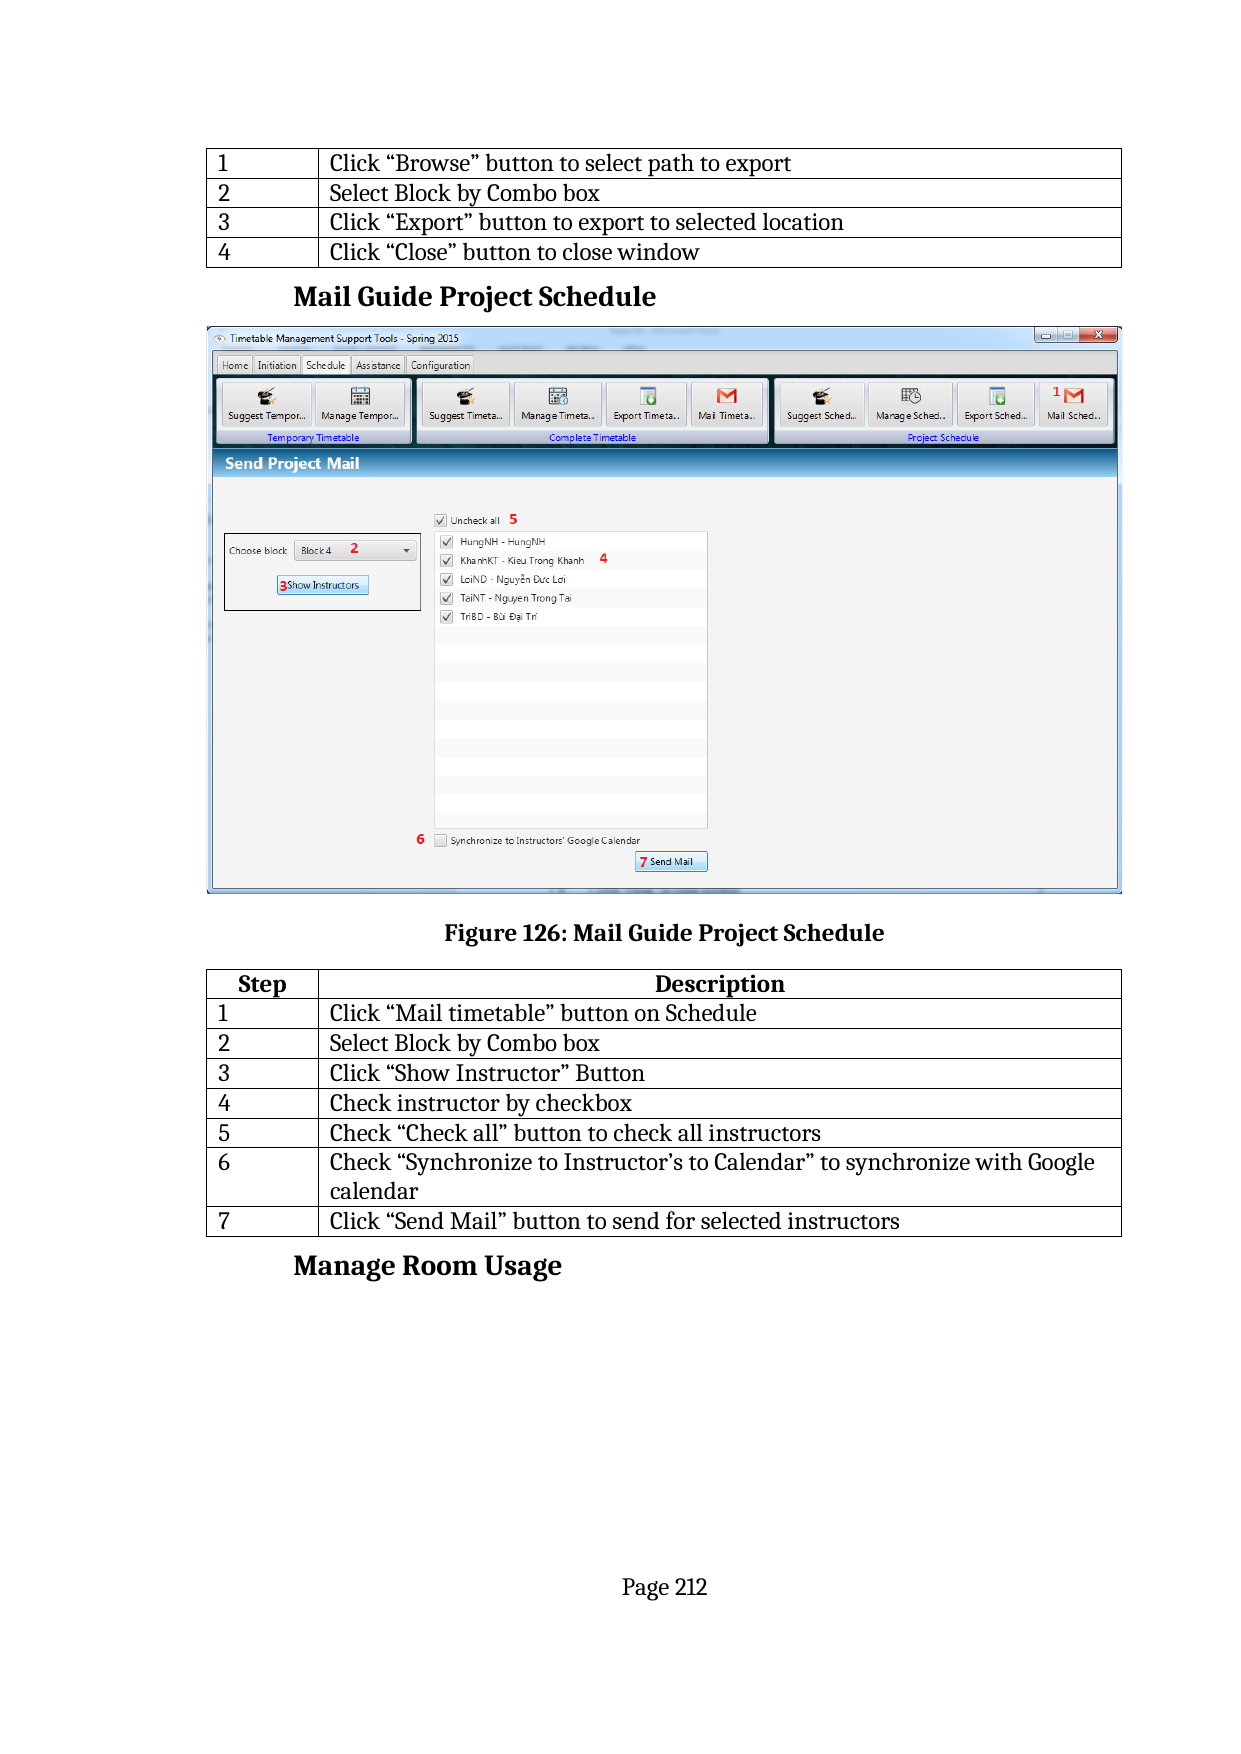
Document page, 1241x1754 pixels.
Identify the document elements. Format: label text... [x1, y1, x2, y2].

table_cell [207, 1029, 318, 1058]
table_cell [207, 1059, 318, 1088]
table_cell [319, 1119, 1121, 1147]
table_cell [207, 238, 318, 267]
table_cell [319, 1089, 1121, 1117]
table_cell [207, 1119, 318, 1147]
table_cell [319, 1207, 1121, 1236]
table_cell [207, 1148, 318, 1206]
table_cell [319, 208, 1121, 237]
subtitle Manage Room Usage [293, 1249, 1122, 1283]
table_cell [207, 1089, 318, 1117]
subtitle Mail Guide Project Schedule [293, 280, 1122, 314]
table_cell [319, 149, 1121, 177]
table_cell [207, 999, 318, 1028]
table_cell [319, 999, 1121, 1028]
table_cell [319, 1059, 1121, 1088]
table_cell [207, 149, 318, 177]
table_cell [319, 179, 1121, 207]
picture [206, 326, 1123, 894]
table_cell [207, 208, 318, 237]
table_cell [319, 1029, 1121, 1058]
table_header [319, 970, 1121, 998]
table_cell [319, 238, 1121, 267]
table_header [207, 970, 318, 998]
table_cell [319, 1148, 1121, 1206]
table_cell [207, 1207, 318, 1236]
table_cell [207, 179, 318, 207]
